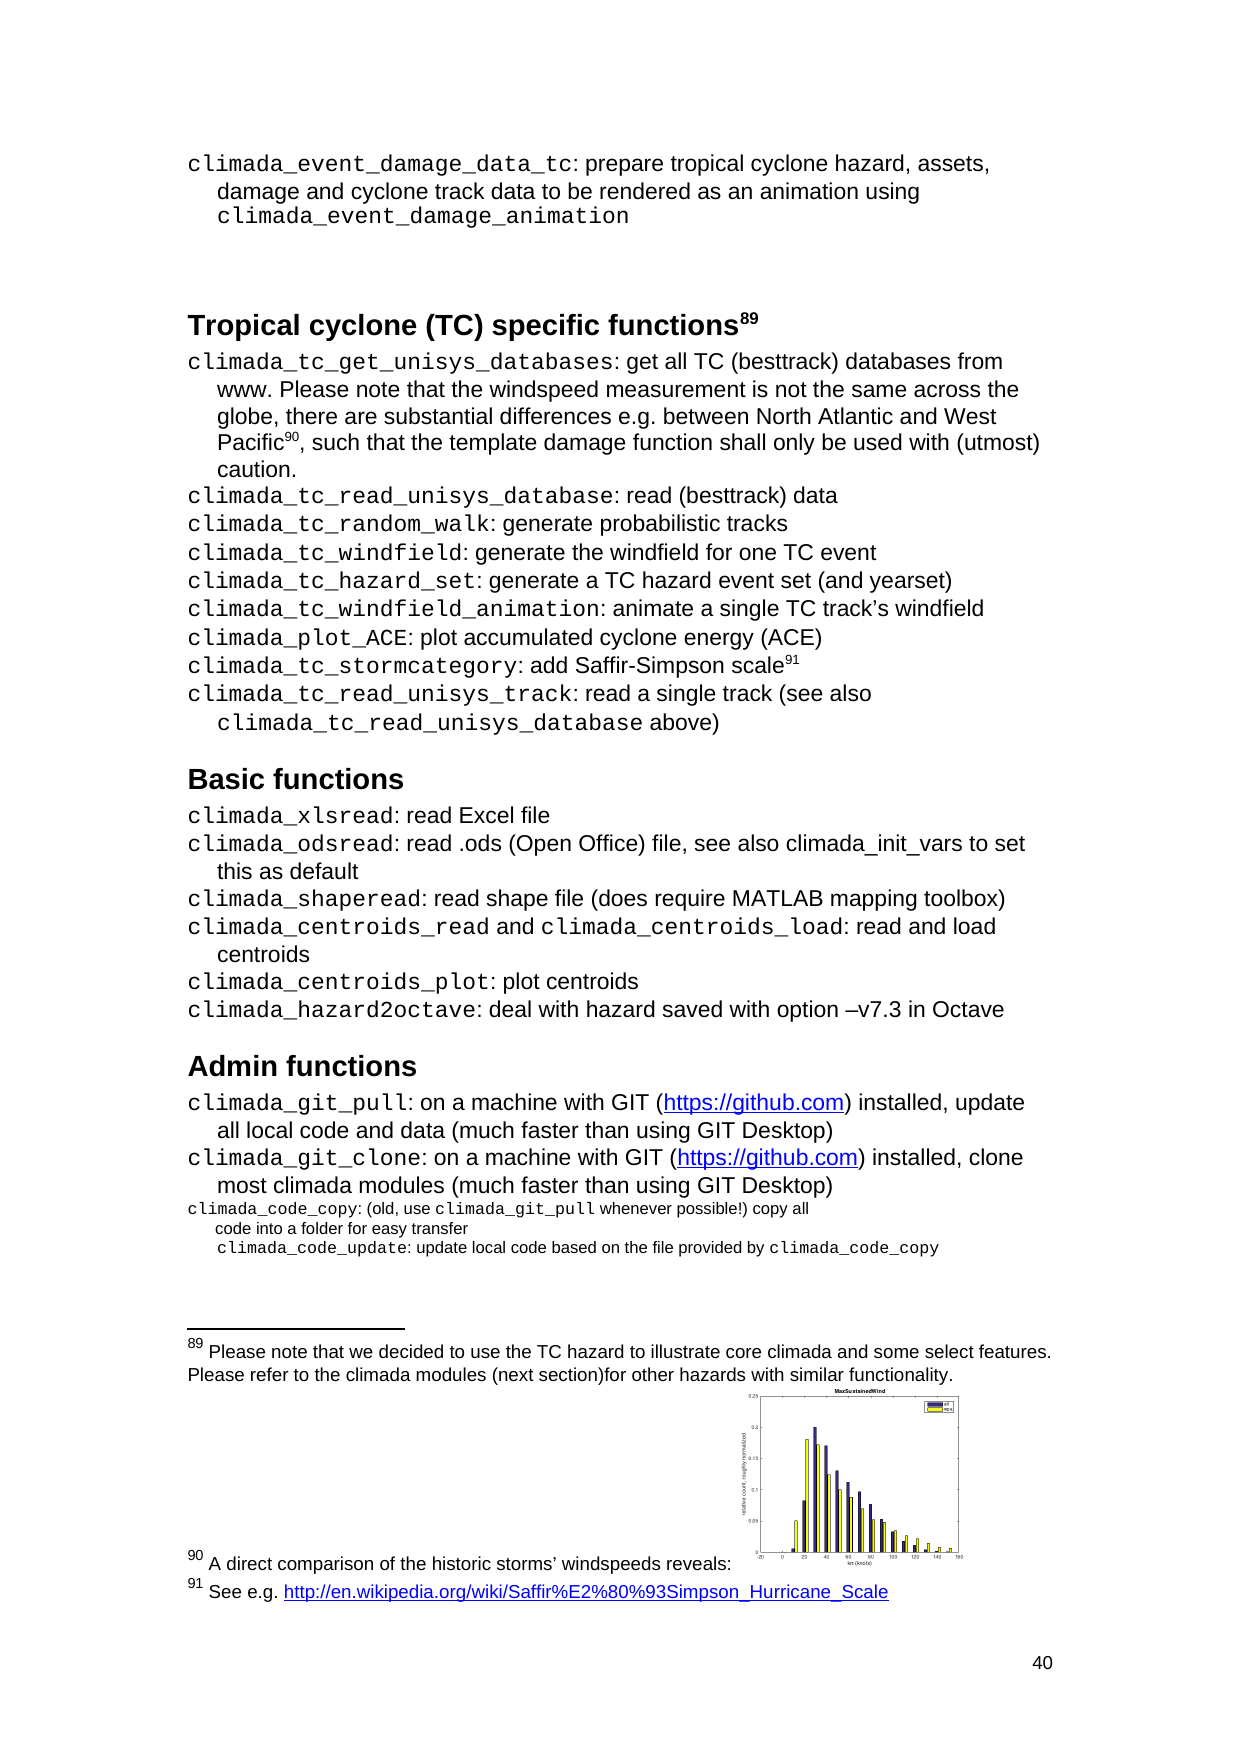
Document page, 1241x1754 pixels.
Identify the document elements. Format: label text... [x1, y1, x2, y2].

text climada_tc_hazard_set: generate a TC hazard event set (and yearset) [187, 567, 1053, 595]
text climada_git_pull: on a machine with GIT (https://github.com) installed, update all local code and data (much faster than using GIT Desktop) [187, 1089, 1053, 1144]
subtitle Admin functions [187, 1049, 1053, 1083]
text climada_centroids_plot: plot centroids [187, 968, 1053, 996]
subtitle Tropical cyclone (TC) specific functions [187, 308, 1053, 342]
text climada_centroids_read and climada_centroids_load: read and load centroids [187, 913, 1053, 968]
text climada_odsread: read .ods (Open Office) file, see also climada_init_vars to set this as default [187, 830, 1053, 885]
text climada_git_clone: on a machine with GIT (https://github.com) installed, clone most climada modules (much faster than using GIT Desktop) [187, 1144, 1053, 1198]
picture [737, 1385, 968, 1570]
text climada_plot_ACE: plot accumulated cyclone energy (ACE) [187, 623, 1053, 652]
text climada_event_damage_data_tc: prepare tropical cyclone hazard, assets, damage and cyclone track data to be rendered as an animation using climada_event_damage_animation [187, 150, 1053, 231]
text climada_code_update: update local code based on the file provided by climada_code_copy [217, 1238, 1053, 1259]
text climada_tc_windfield: generate the windfield for one TC event [187, 538, 1053, 567]
text climada_xlsread: read Excel file [187, 802, 1053, 830]
text climada_tc_get_unisys_databases: get all TC (besttrack) databases from www. Please note that the windspeed measurement is not the same across the globe, there are substantial differences e.g. between North Atlantic and West Pacific, such that the template damage function shall only be used with (utmost) caution. [187, 348, 1053, 482]
text climada_tc_windfield_animation: animate a single TC track’s windfield [187, 595, 1053, 623]
text climada_code_copy: (old, use climada_git_pull whenever possible!) copy all code into a folder for easy transfer [187, 1198, 1053, 1238]
text climada_hazard2octave: deal with hazard saved with option –v7.3 in Octave [187, 996, 1053, 1024]
text climada_tc_random_walk: generate probabilistic tracks [187, 510, 1053, 538]
subtitle Basic functions [187, 762, 1053, 795]
text climada_tc_read_unisys_database: read (besttrack) data [187, 482, 1053, 510]
text climada_shaperead: read shape file (does require MATLAB mapping toolbox) [187, 885, 1053, 913]
text climada_tc_read_unisys_track: read a single track (see also climada_tc_read_unisys_database above) [187, 680, 1053, 737]
text climada_tc_stormcategory: add Saffir-Simpson scale [187, 652, 1053, 680]
